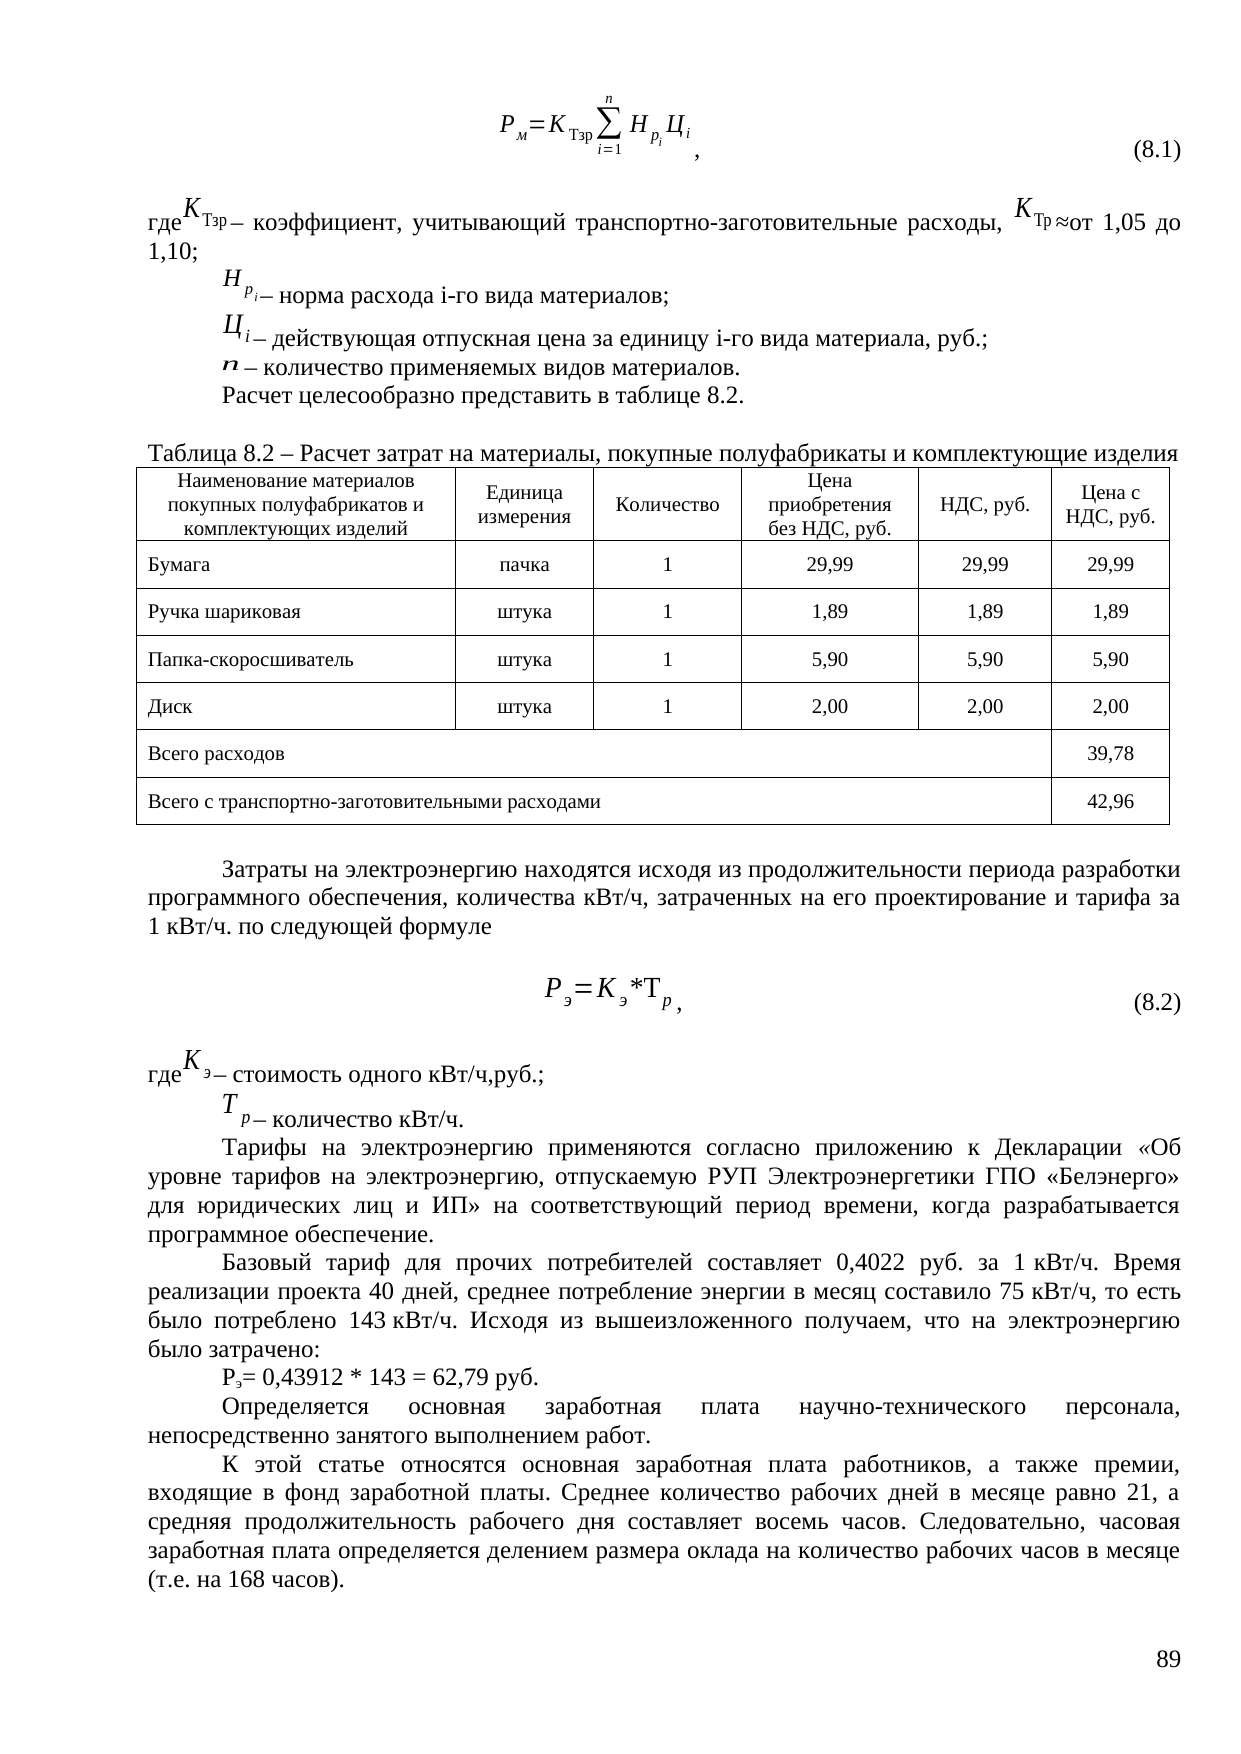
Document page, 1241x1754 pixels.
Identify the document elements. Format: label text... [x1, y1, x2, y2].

text – действующая отпускная цена за единицу i-го вида материала, руб.; [148, 309, 1181, 352]
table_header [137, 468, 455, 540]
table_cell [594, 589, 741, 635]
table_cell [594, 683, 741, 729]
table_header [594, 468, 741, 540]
text Базовый тариф для прочих потребителей составляет 0,4022 руб. за 1 кВт/ч. Время реализации проекта 40 дней, среднее потребление энергии в месяц составило 75 кВт/ч, то есть было потреблено 143 кВт/ч. Исходя из вышеизложенного получаем, что на электроэнергию было затрачено: [148, 1247, 1181, 1362]
text Затраты на электроэнергию находятся исходя из продолжительности периода разработки программного обеспечения, количества кВт/ч, затраченных на его проектирование и тарифа за 1 кВт/ч. по следующей формуле [148, 854, 1181, 940]
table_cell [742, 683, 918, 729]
text – количество применяемых видов материалов. [148, 352, 1181, 381]
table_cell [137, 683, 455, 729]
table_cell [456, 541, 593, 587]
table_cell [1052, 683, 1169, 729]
text – норма расхода i-го вида материалов; [148, 265, 1181, 309]
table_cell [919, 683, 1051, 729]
text где– коэффициент, учитывающий транспортно-заготовительные расходы, ≈от 1,05 до 1,10; [148, 192, 1181, 265]
text , (8.1) [148, 89, 1181, 163]
text Таблица 8.2 – Расчет затрат на материалы, покупные полуфабрикаты и комплектующие изделия [148, 438, 1181, 467]
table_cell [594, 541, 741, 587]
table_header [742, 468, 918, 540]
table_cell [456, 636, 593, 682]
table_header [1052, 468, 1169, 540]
text Рэ= 0,43912 * 143 = 62,79 руб. [148, 1362, 1181, 1391]
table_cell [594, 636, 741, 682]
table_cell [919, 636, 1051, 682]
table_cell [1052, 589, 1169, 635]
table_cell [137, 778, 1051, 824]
text Расчет целесообразно представить в таблице 8.2. [148, 381, 1181, 409]
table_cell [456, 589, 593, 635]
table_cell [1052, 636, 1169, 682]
text К этой статье относятся основная заработная плата работников, а также премии, входящие в фонд заработной платы. Среднее количество рабочих дней в месяце равно 21, а средняя продолжительность рабочего дня составляет восемь часов. Следовательно, часовая заработная плата определяется делением размера оклада на количество рабочих часов в месяце (т.е. на 168 часов). [148, 1449, 1181, 1592]
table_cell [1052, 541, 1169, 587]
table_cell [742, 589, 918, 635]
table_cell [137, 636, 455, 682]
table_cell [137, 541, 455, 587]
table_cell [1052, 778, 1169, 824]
text Тарифы на электроэнергию применяются согласно приложению к Декларации «Об уровне тарифов на электроэнергию, отпускаемую РУП Электроэнергетики ГПО «Белэнерго» для юридических лиц и ИП» на соответствующий период времени, когда разрабатывается программное обеспечение. [148, 1132, 1181, 1247]
text где– стоимость одного кВт/ч,руб.; [148, 1044, 1181, 1088]
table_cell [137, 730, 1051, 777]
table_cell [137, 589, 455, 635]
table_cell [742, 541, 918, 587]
text Определяется основная заработная плата научно-технического персонала, непосредственно занятого выполнением работ. [148, 1391, 1181, 1449]
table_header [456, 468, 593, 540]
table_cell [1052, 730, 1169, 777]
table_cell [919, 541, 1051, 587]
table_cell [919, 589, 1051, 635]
text , (8.2) [148, 971, 1181, 1016]
text – количество кВт/ч. [148, 1088, 1181, 1132]
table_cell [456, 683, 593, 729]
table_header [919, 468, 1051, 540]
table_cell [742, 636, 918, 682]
